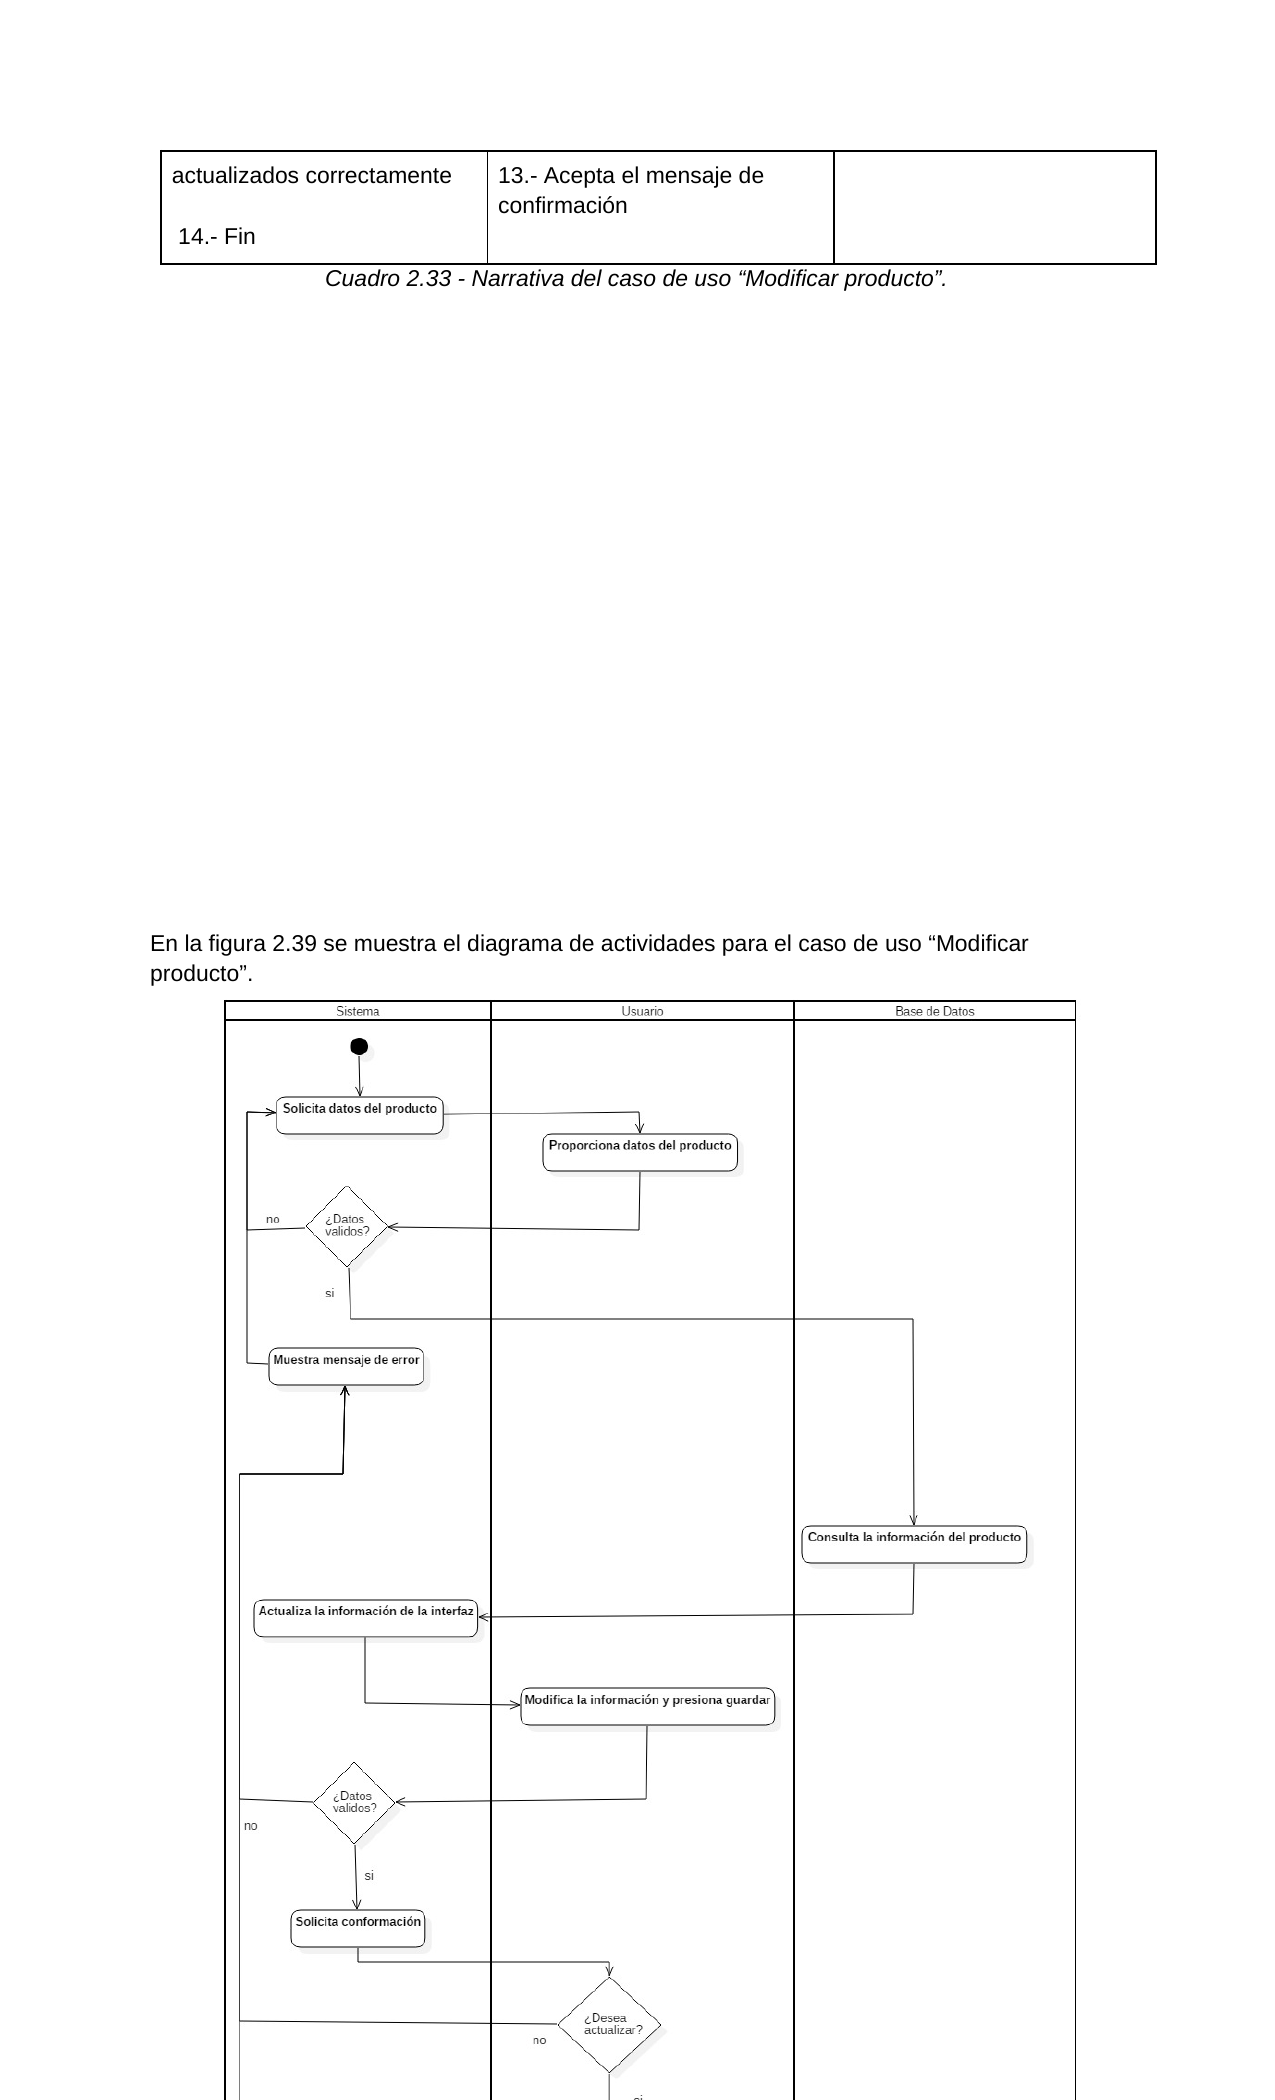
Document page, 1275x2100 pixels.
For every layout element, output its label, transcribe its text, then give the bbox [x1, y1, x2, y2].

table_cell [488, 152, 833, 263]
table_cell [835, 152, 1155, 263]
picture [215, 991, 1112, 2100]
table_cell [162, 152, 487, 263]
text En la figura 2.39 se muestra el diagrama de actividades para el caso de uso “Modificar producto”. [150, 929, 1125, 986]
text Cuadro 2.33 - Narrativa del caso de uso “Modificar producto”. [150, 265, 1125, 291]
